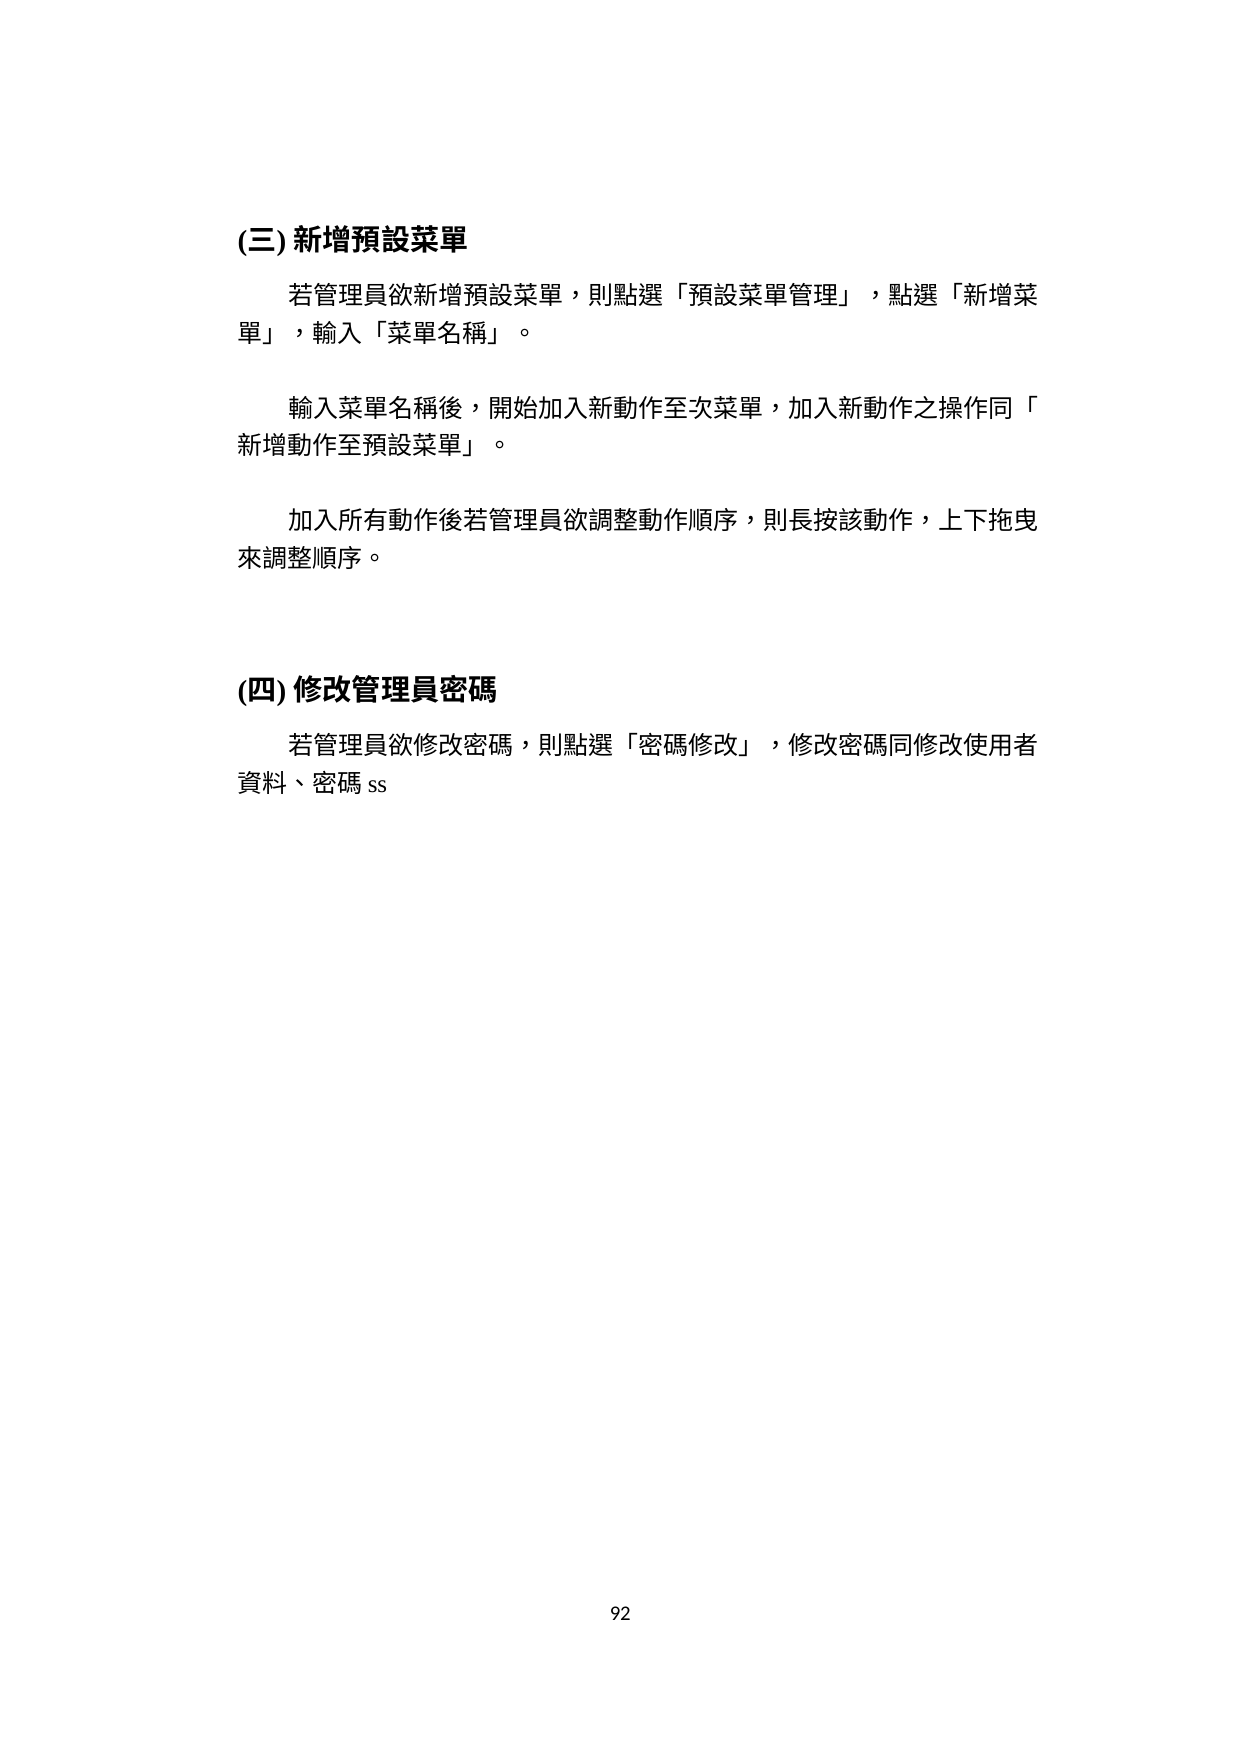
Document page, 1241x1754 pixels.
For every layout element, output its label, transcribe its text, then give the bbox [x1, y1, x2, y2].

text 輸入菜單名稱後，開始加入新動作至次菜單，加入新動作之操作同「 新增動作至預設菜單」。 [238, 387, 1053, 462]
text (四) 修改管理員密碼 [187, 650, 1053, 725]
text 若管理員欲新增預設菜單，則點選「預設菜單管理」，點選「新增菜單」，輸入「菜單名稱」。 [238, 275, 1053, 350]
text 加入所有動作後若管理員欲調整動作順序，則長按該動作，上下拖曳來調整順序。 [238, 500, 1053, 575]
text (三) 新增預設菜單 [187, 200, 1053, 275]
text 若管理員欲修改密碼，則點選「密碼修改」，修改密碼同修改使用者資料、密碼ss [238, 725, 1053, 800]
